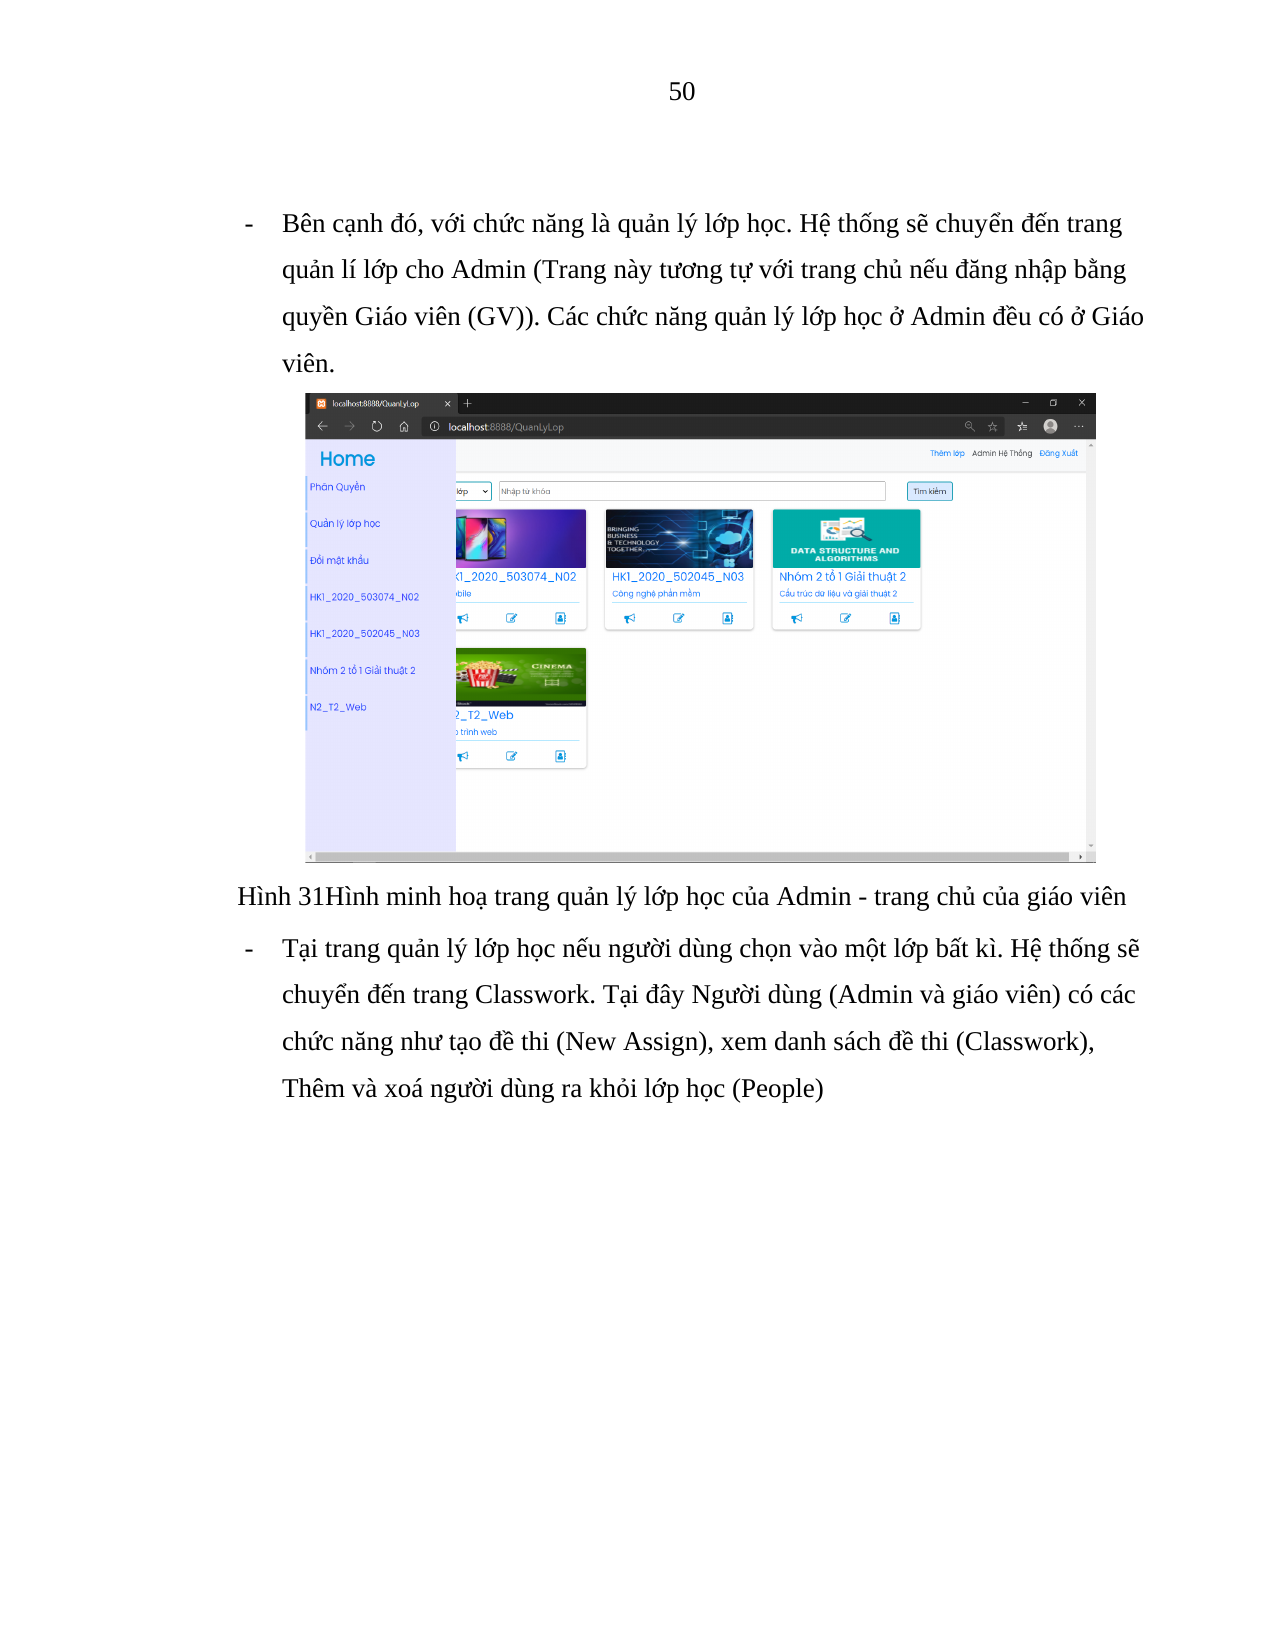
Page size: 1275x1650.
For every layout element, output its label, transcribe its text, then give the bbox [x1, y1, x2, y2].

list Bên cạnh đó, với chức năng là quản lý lớp học. Hệ thống sẽ chuyển đến trang quản lí lớp cho Admin (Trang này tương tự với trang chủ nếu đăng nhập bằng quyền Giáo viên (GV)). Các chức năng quản lý lớp học ở Admin đều có ở Giáo viên. [244, 207, 1157, 378]
picture [305, 393, 1096, 863]
list Tại trang quản lý lớp học nếu người dùng chọn vào một lớp bất kì. Hệ thống sẽ chuyển đến trang Classwork. Tại đây Người dùng (Admin và giáo viên) có các chức năng như tạo đề thi (New Assign), xem danh sách đề thi (Classwork), Thêm và xoá người dùng ra khỏi lớp học (People) [244, 932, 1157, 1103]
